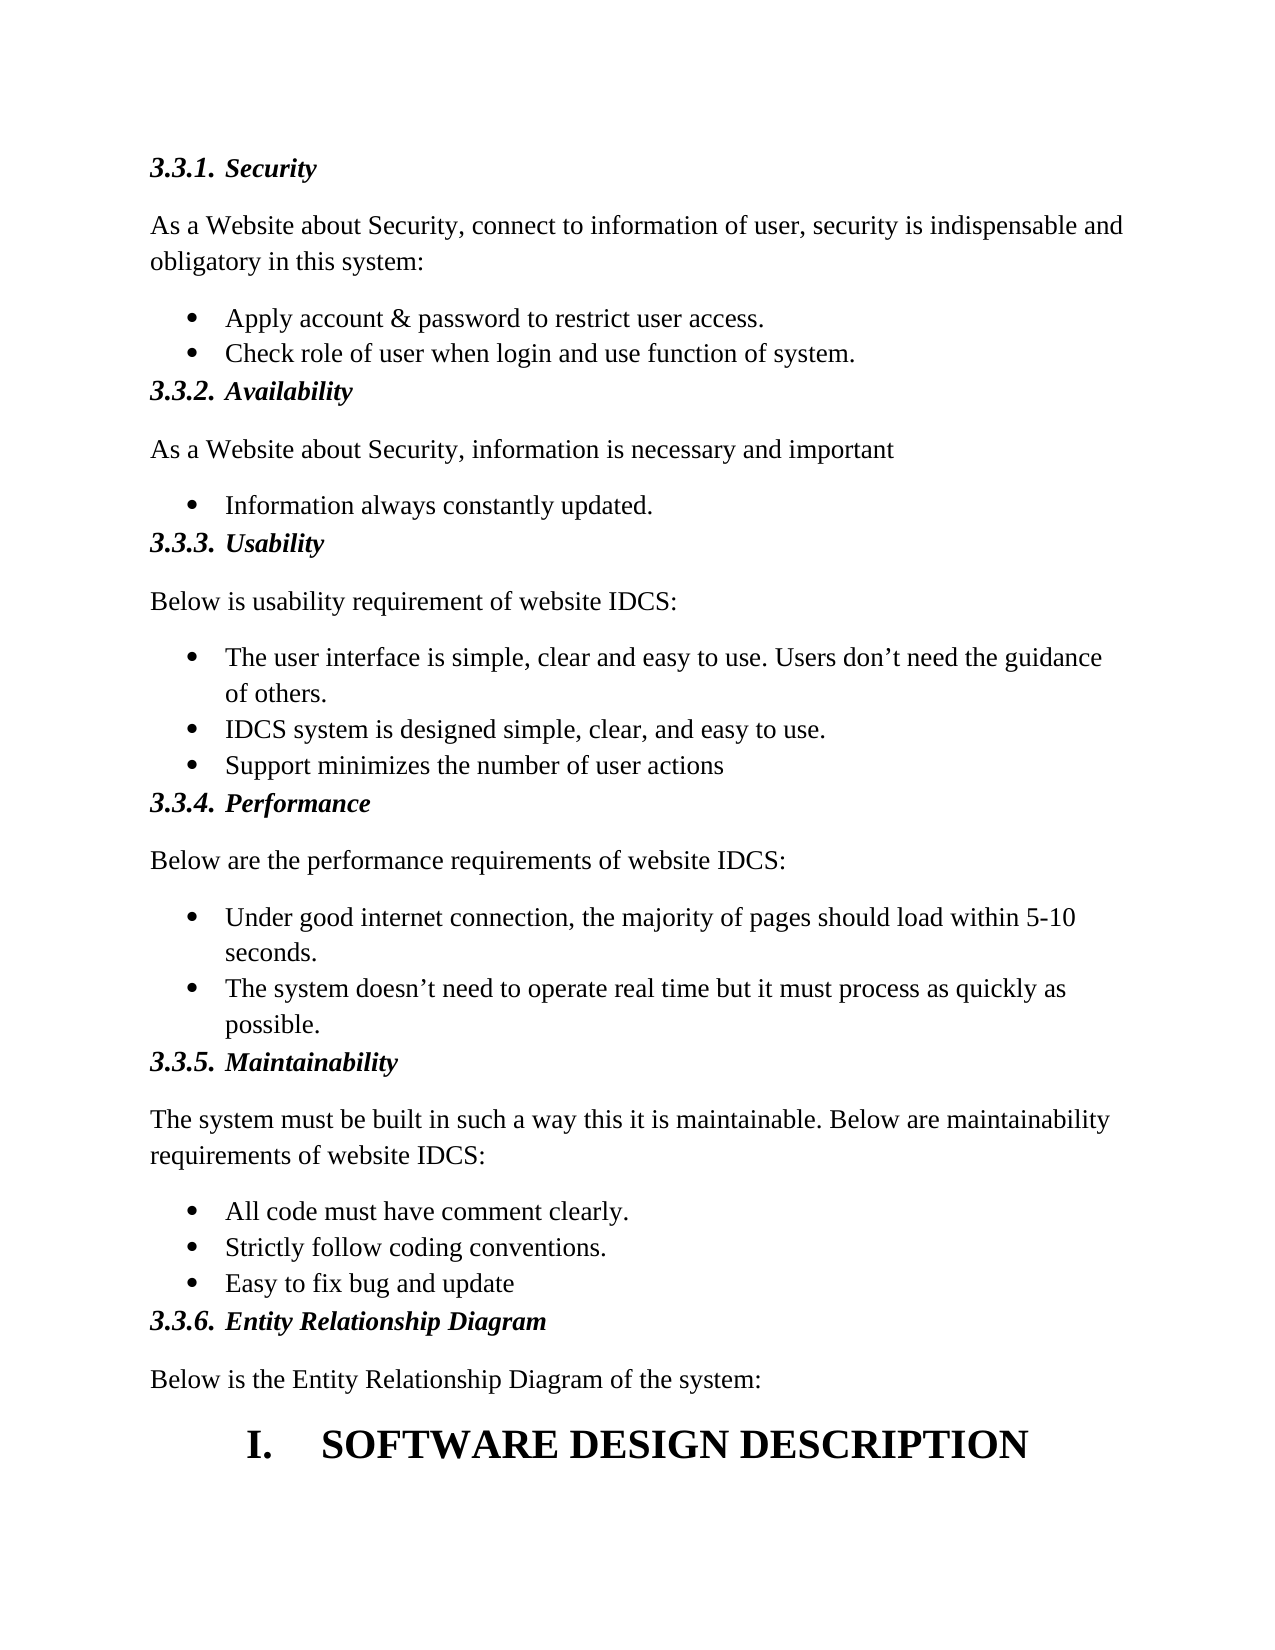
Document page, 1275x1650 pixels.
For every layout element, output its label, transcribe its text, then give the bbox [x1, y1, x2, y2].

list All code must have comment clearly. [187, 1196, 1125, 1227]
text Below is the Entity Relationship Diagram of the system: [150, 1363, 1125, 1394]
list Maintainability [150, 1044, 1125, 1077]
list Usability [150, 525, 1125, 559]
text As a Website about Security, information is necessary and important [150, 433, 1125, 464]
list Entity Relationship Diagram [150, 1303, 1125, 1337]
list Support minimizes the number of user actions [187, 749, 1125, 780]
list Information always constantly updated. [187, 489, 1125, 521]
list Under good internet connection, the majority of pages should load within 5-10 seconds. [187, 901, 1125, 968]
list IDCS system is designed simple, clear, and easy to use. [187, 713, 1125, 744]
list Strictly follow coding conventions. [187, 1231, 1125, 1263]
list The system doesn’t need to operate real time but it must process as quickly as possible. [187, 972, 1125, 1039]
text Below is usability requirement of website IDCS: [150, 585, 1125, 616]
list The user interface is simple, clear and easy to use. Users don’t need the guidance of others. [187, 641, 1125, 708]
text The system must be built in such a way this it is maintainable. Below are maintainability requirements of website IDCS: [150, 1103, 1125, 1170]
list Performance [150, 785, 1125, 818]
text As a Website about Security, connect to information of user, security is indispensable and obligatory in this system: [150, 209, 1125, 276]
list Check role of user when login and use function of system. [187, 338, 1125, 369]
text Below are the performance requirements of website IDCS: [150, 844, 1125, 875]
list SOFTWARE DESIGN DESCRIPTION [150, 1419, 1125, 1467]
list Apply account & password to restrict user access. [187, 302, 1125, 333]
list Security [150, 150, 1125, 183]
list Availability [150, 373, 1125, 407]
list Easy to fix bug and update [187, 1267, 1125, 1299]
